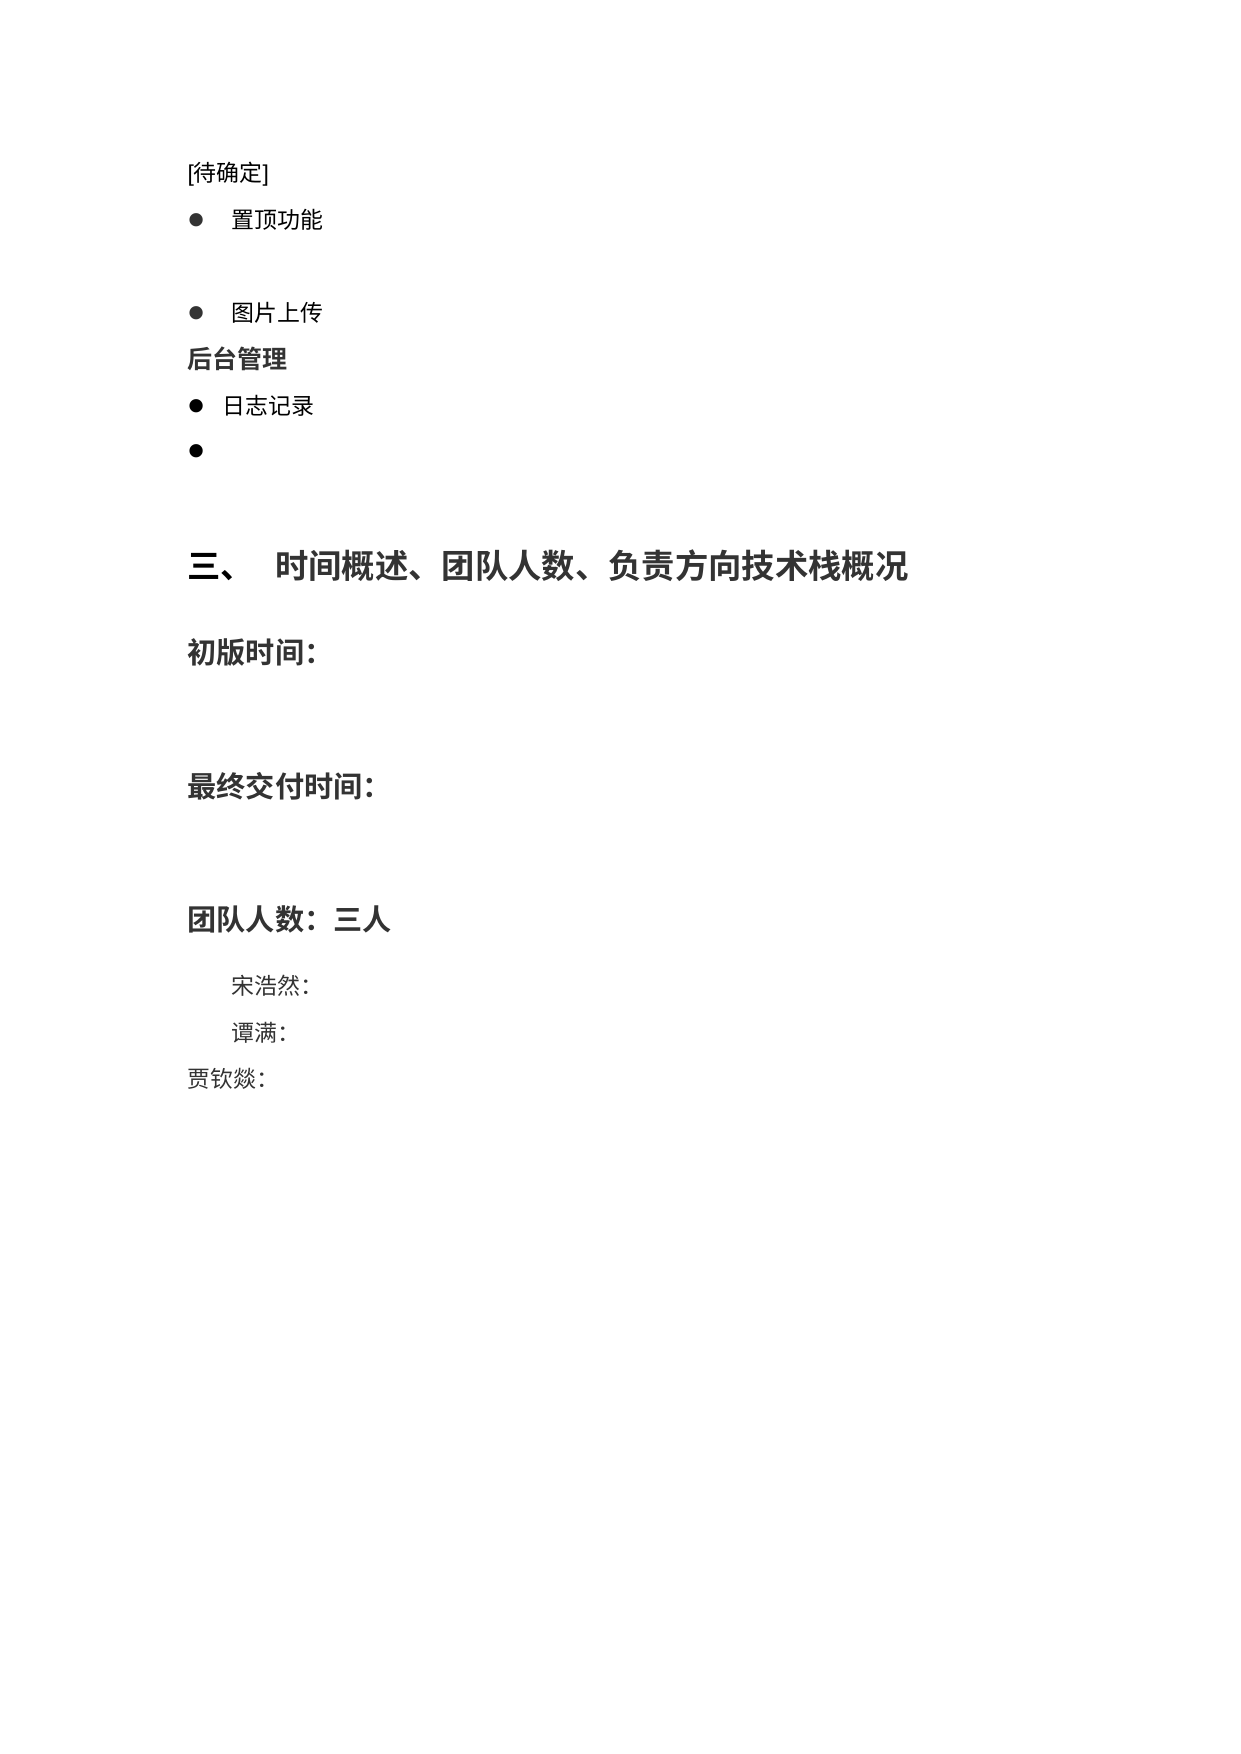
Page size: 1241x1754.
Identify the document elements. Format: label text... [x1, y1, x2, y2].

subtitle 团队人数：三人 [187, 878, 1053, 958]
text 宋浩然： [187, 964, 1053, 1005]
text 贾钦燚： [187, 1058, 1053, 1098]
subtitle 后台管理 [187, 338, 1053, 378]
list 图片上传 [187, 291, 1053, 331]
text 谭满： [187, 1011, 1053, 1051]
list 日志记录 [187, 384, 1053, 424]
subtitle 时间概述、团队人数、负责方向技术栈概况 [187, 524, 1053, 604]
list 置顶功能 [187, 198, 1053, 238]
subtitle 最终交付时间： [187, 744, 1053, 825]
text [待确定] [187, 151, 1053, 192]
subtitle 初版时间： [187, 611, 1053, 691]
